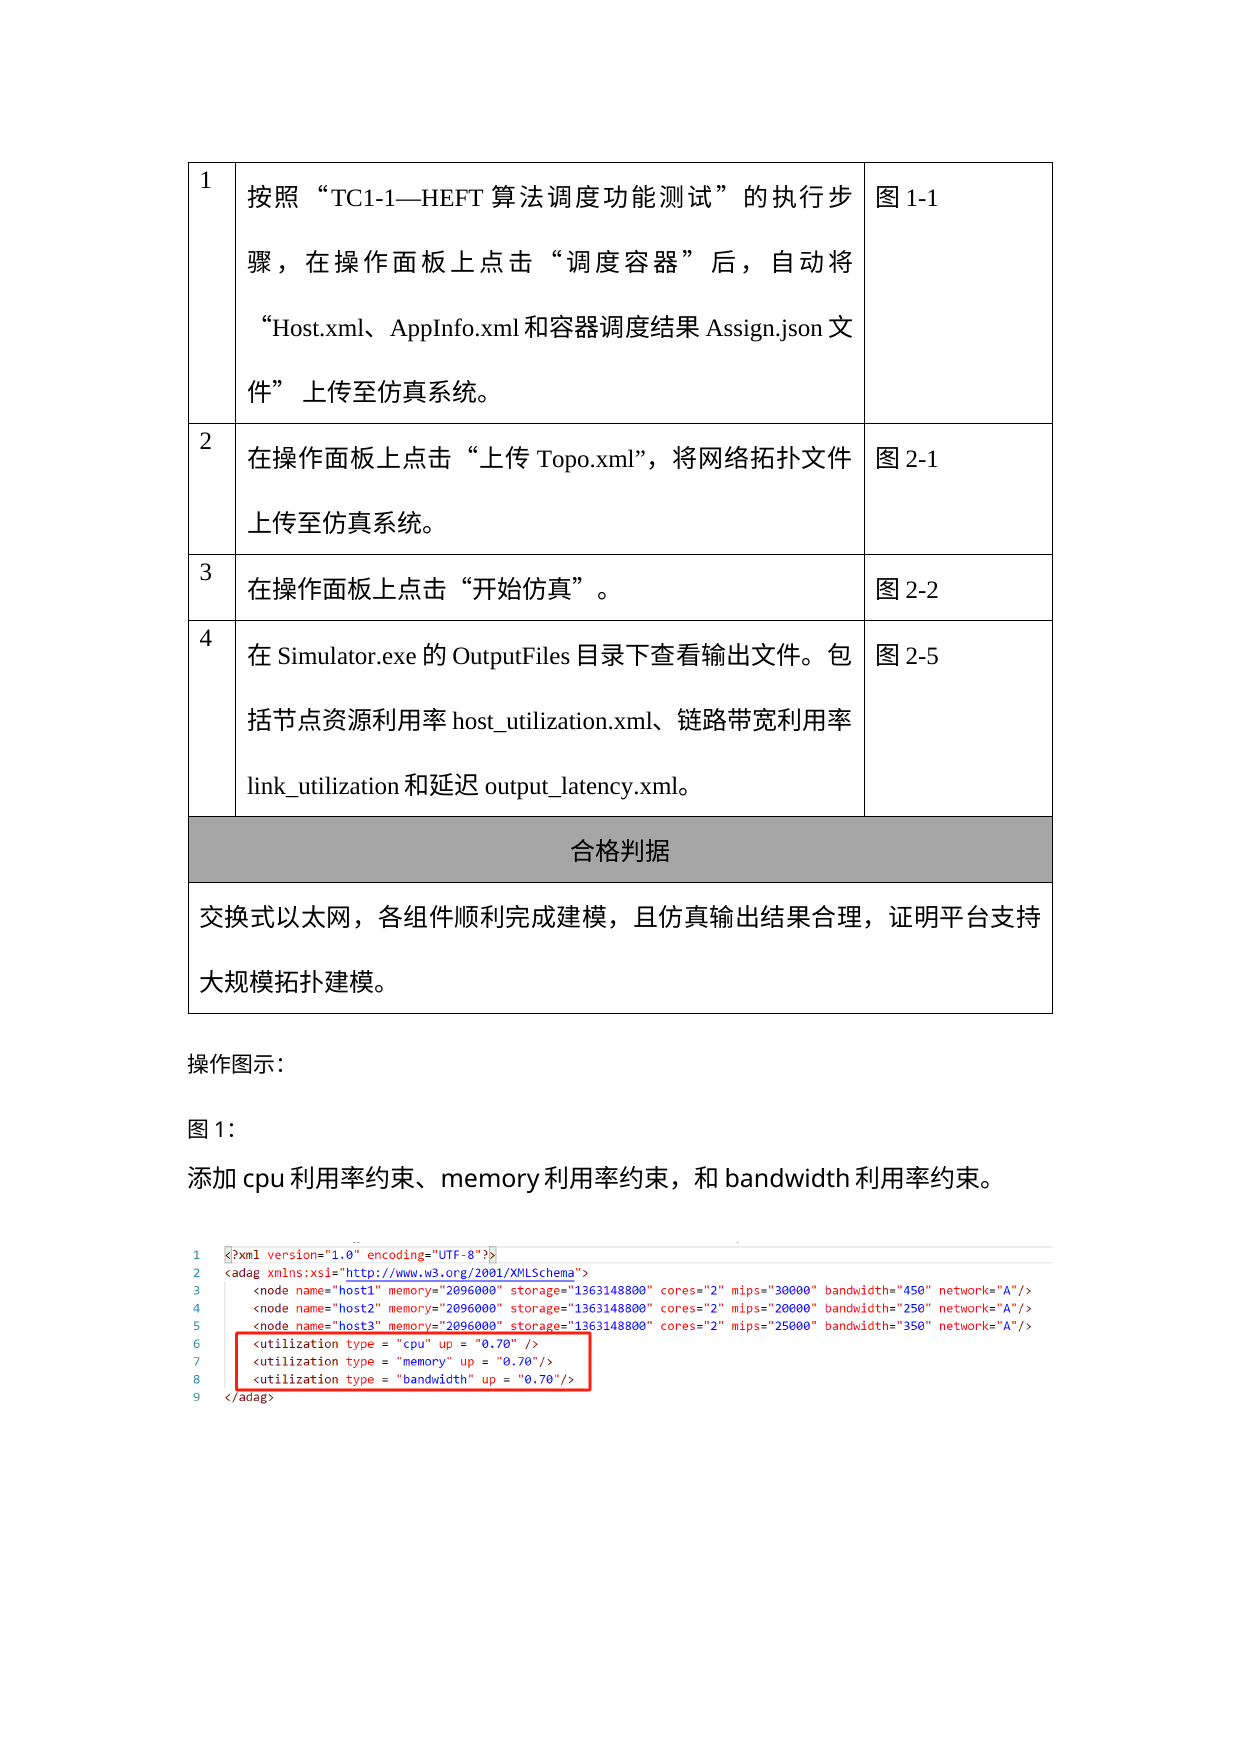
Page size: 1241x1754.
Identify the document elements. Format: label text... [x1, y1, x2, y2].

text 操作图示： [187, 1047, 1053, 1079]
picture [187, 1242, 1053, 1408]
table_cell 在Simulator.exe的OutputFiles目录下查看输出文件。包括节点资源利用率host_utilization.xml、链路带宽利用率link_utilization和延迟output_latency.xml。 [236, 621, 864, 816]
table_cell 在操作面板上点击“上传Topo.xml”，将网络拓扑文件上传至仿真系统。 [236, 424, 864, 554]
table_cell 图2-1 [865, 424, 1052, 554]
table_cell 图2-5 [865, 621, 1052, 816]
table_cell 合格判据 [189, 817, 1052, 882]
table_cell 2 [189, 424, 235, 554]
text 添加cpu利用率约束、memory利用率约束，和bandwidth利用率约束。 [187, 1144, 1053, 1209]
table_cell 3 [189, 555, 235, 620]
table_cell 图2-2 [865, 555, 1052, 620]
table_cell 交换式以太网，各组件顺利完成建模，且仿真输出结果合理，证明平台支持大规模拓扑建模。 [189, 883, 1052, 1013]
table_cell 图1-1 [865, 163, 1052, 423]
table_cell 4 [189, 621, 235, 816]
table_cell 1 [189, 163, 235, 423]
table_cell 在操作面板上点击“开始仿真”。 [236, 555, 864, 620]
text 图1： [187, 1112, 1053, 1144]
table_cell 按照“TC1-1—HEFT算法调度功能测试”的执行步骤，在操作面板上点击“调度容器”后，自动将“Host.xml、AppInfo.xml和容器调度结果Assign.json文件” 上传至仿真系统。 [236, 163, 864, 423]
